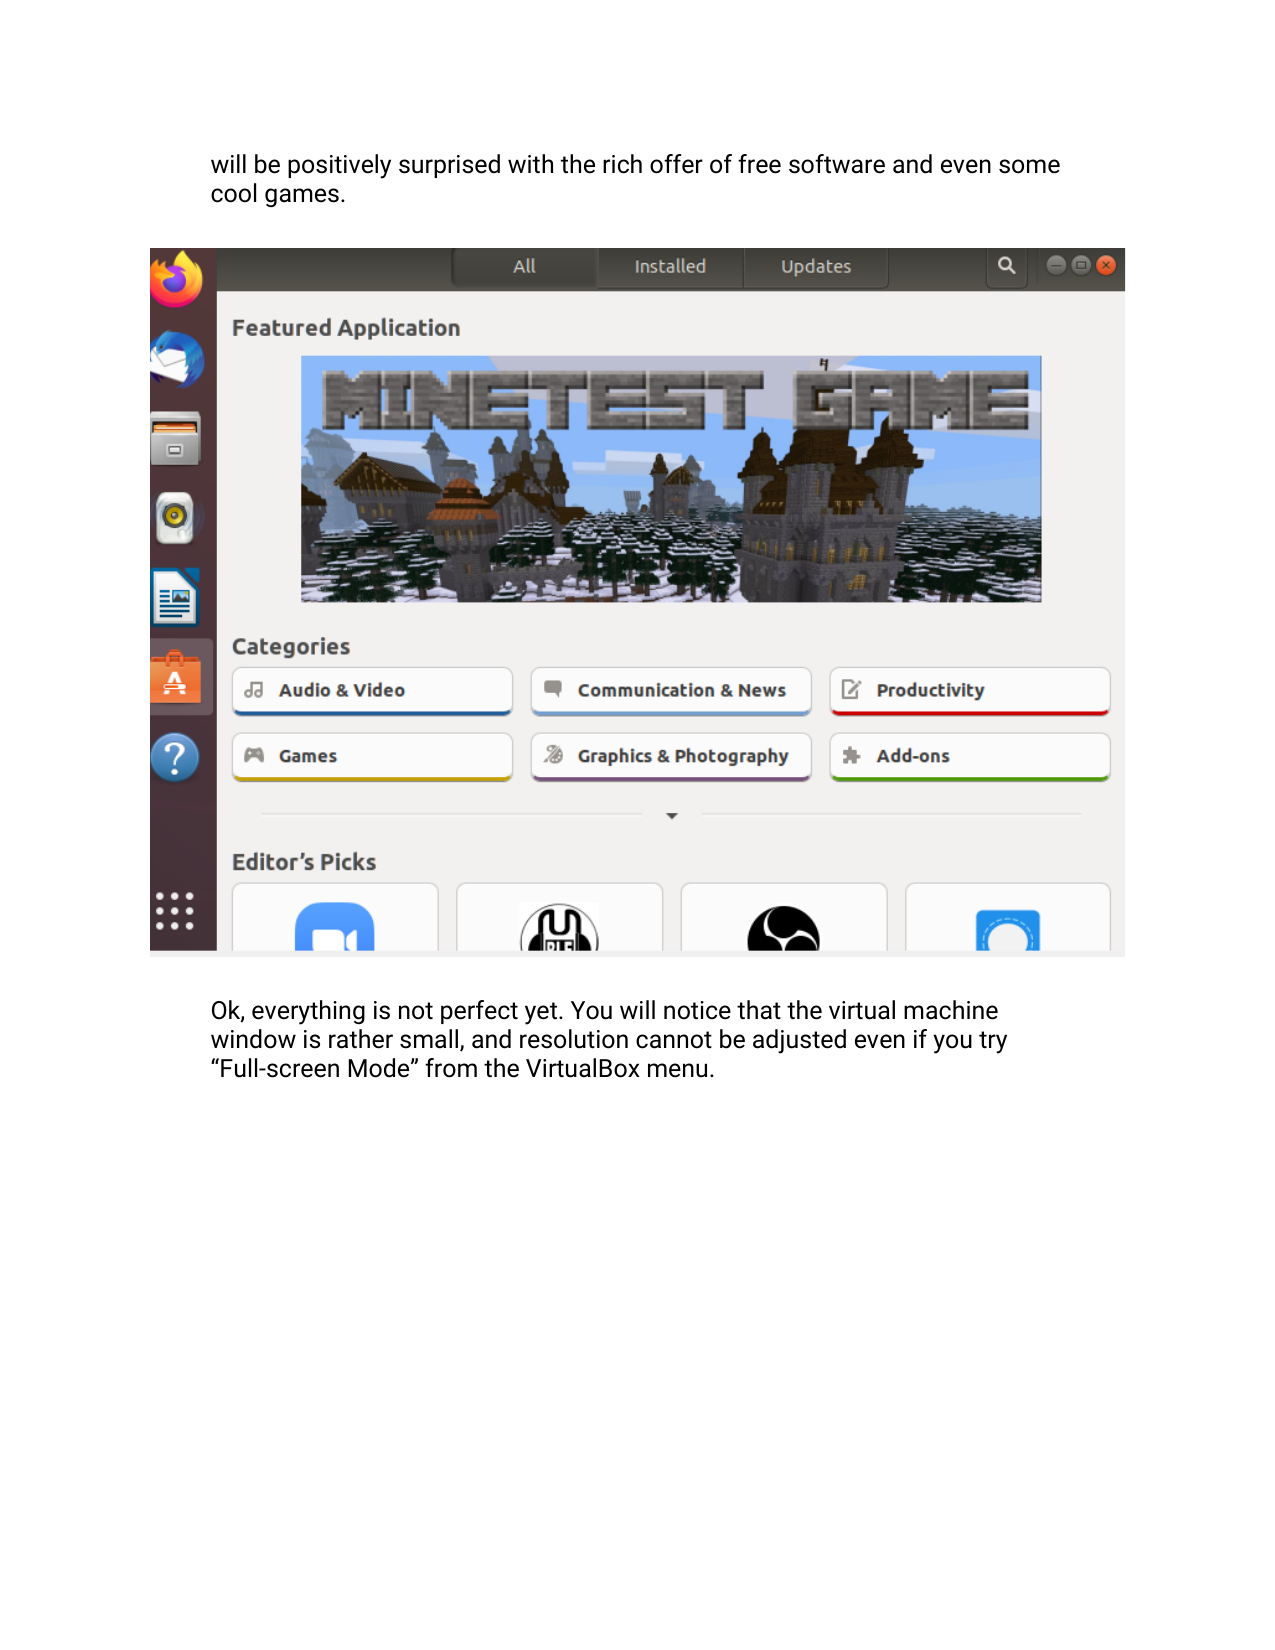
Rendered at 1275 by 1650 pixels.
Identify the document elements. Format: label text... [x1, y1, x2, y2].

picture [150, 248, 1125, 957]
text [210, 150, 1064, 208]
text Ok, everything is not perfect yet. You will notice that the virtual machine window is rather small, and resolution cannot be adjusted even if you try “Full-screen Mode” from the VirtualBox menu. [210, 996, 1064, 1084]
